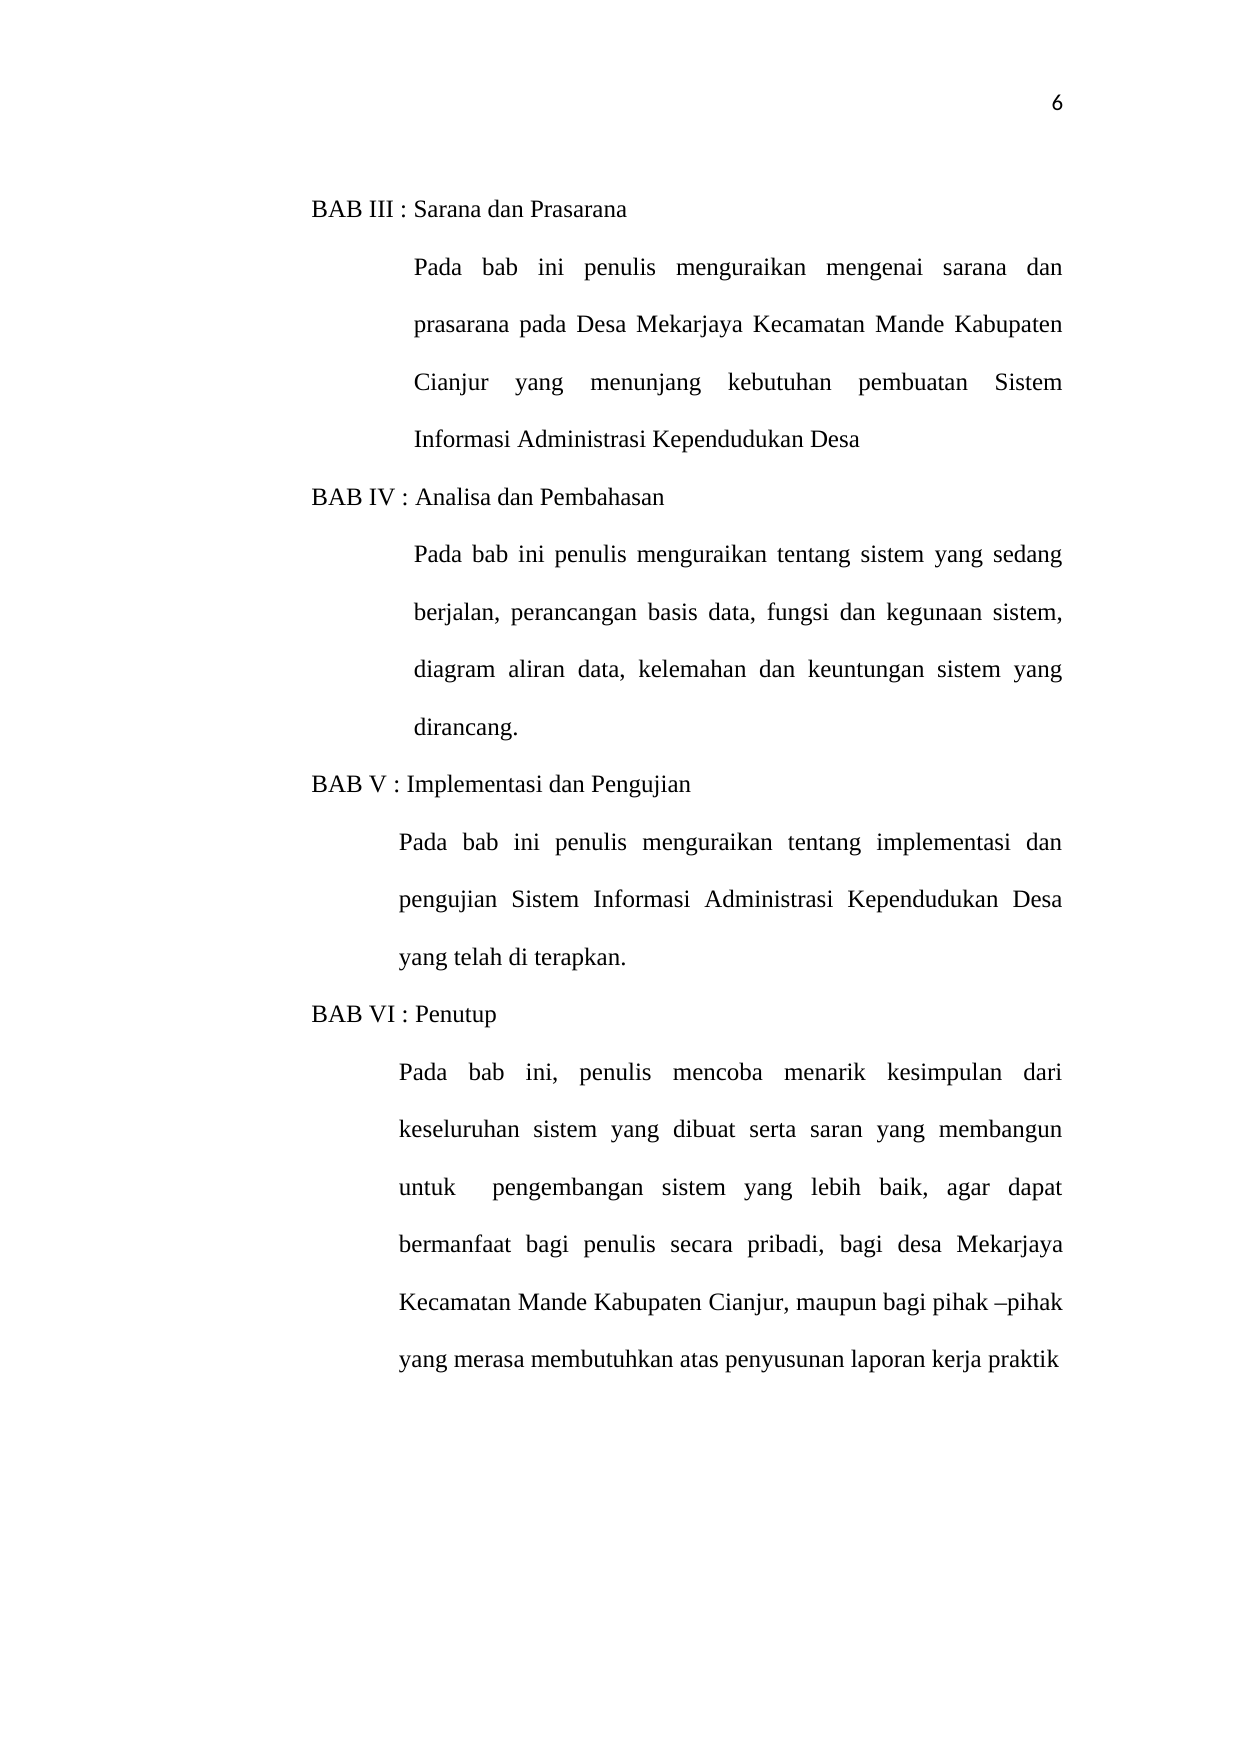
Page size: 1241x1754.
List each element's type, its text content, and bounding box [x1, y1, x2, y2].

text BAB V : Implementasi dan Pengujian [236, 769, 1063, 798]
text BAB III : Sarana dan Prasarana [236, 194, 1063, 223]
text Pada bab ini, penulis mencoba menarik kesimpulan dari keseluruhan sistem yang dibuat serta saran yang membangun untuk pengembangan sistem yang lebih baik, agar dapat bermanfaat bagi penulis secara pribadi, bagi desa Mekarjaya Kecamatan Mande Kabupaten Cianjur, maupun bagi pihak –pihak yang merasa membutuhkan atas penyusunan laporan kerja praktik [399, 1057, 1063, 1373]
text BAB VI : Penutup [236, 999, 1063, 1028]
text BAB IV : Analisa dan Pembahasan [236, 482, 1063, 511]
text Pada bab ini penulis menguraikan tentang implementasi dan pengujian Sistem Informasi Administrasi Kependudukan Desa yang telah di terapkan. [399, 827, 1063, 971]
text Pada bab ini penulis menguraikan mengenai sarana dan prasarana pada Desa Mekarjaya Kecamatan Mande Kabupaten Cianjur yang menunjang kebutuhan pembuatan Sistem Informasi Administrasi Kependudukan Desa [413, 252, 1063, 453]
text Pada bab ini penulis menguraikan tentang sistem yang sedang berjalan, perancangan basis data, fungsi dan kegunaan sistem, diagram aliran data, kelemahan dan keuntungan sistem yang dirancang. [413, 539, 1063, 741]
